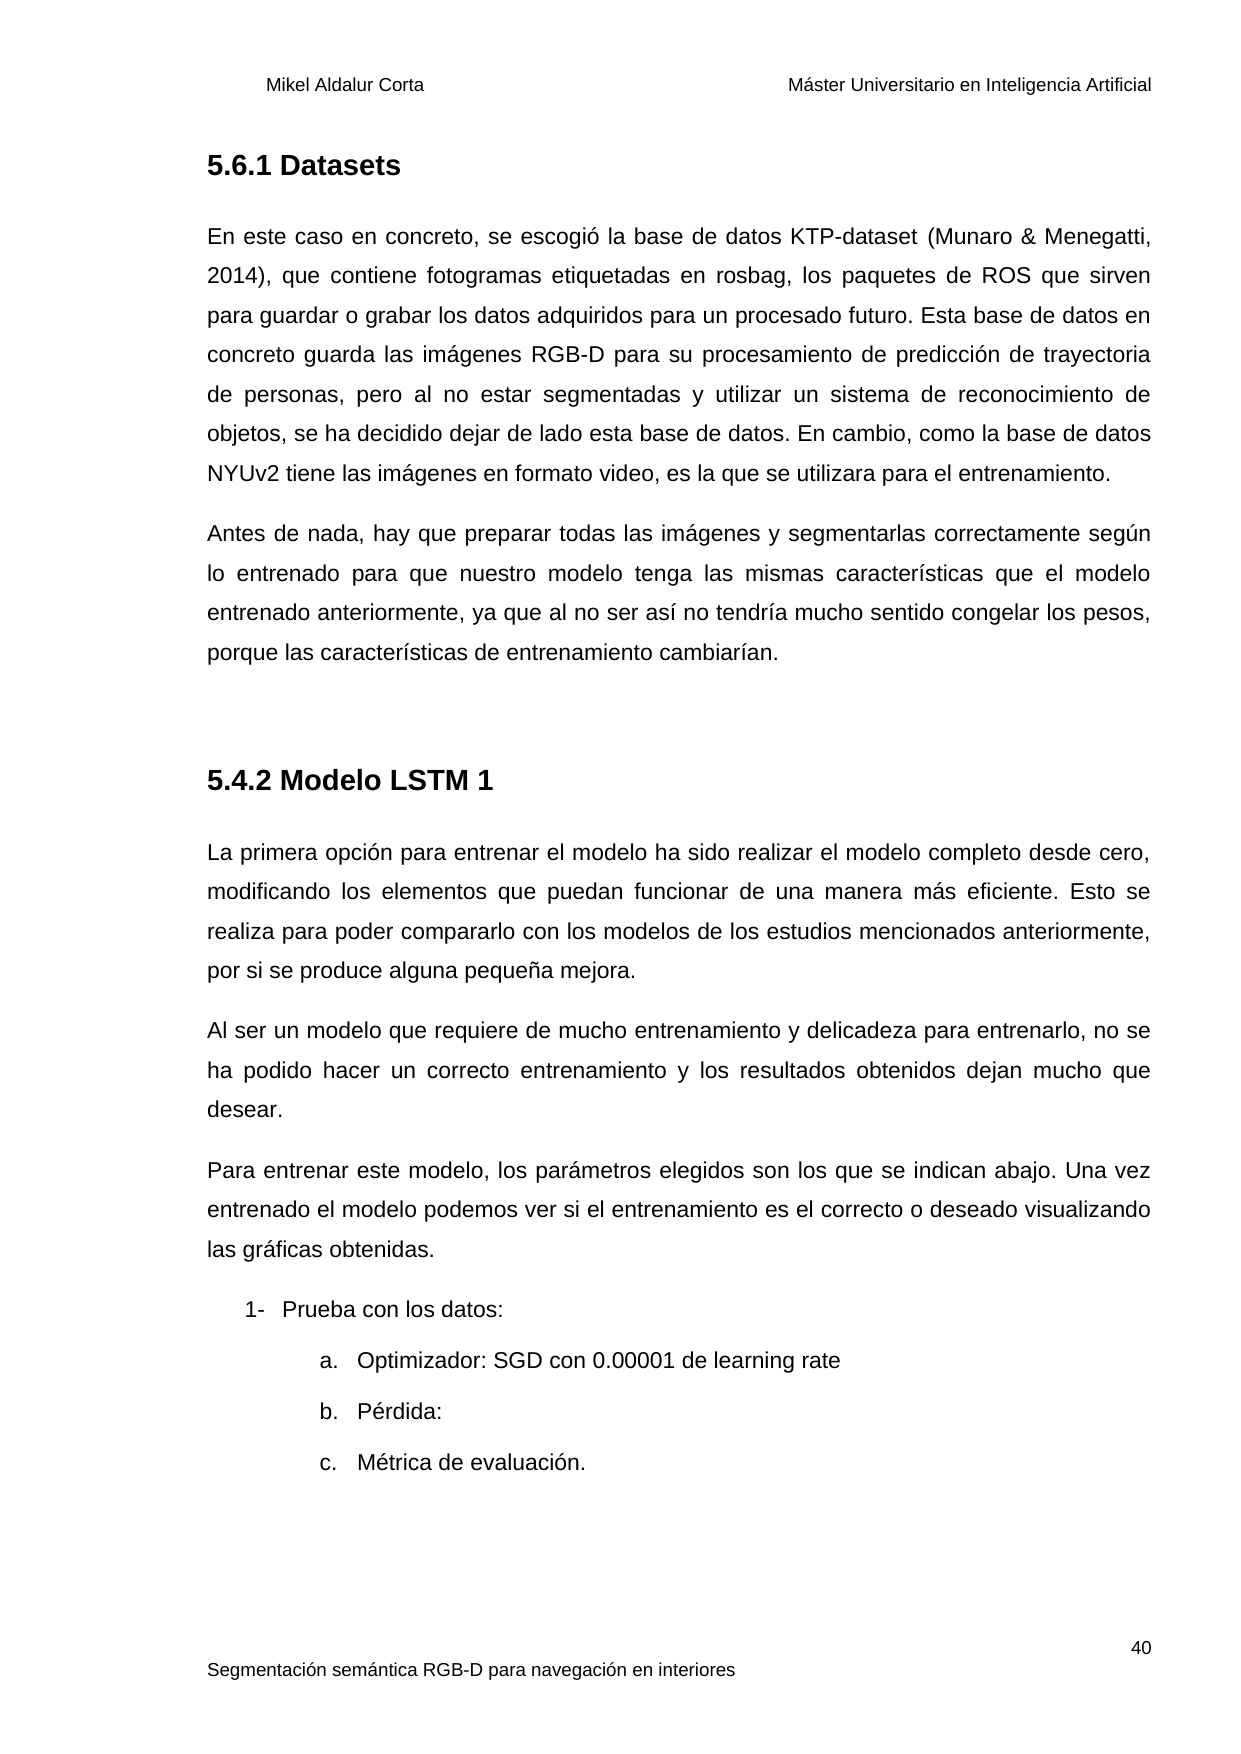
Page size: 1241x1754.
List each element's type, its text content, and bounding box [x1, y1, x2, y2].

subtitle 5.6.1 Datasets [207, 148, 1152, 181]
text Antes de nada, hay que preparar todas las imágenes y segmentarlas correctamente según lo entrenado para que nuestro modelo tenga las mismas características que el modelo entrenado anteriormente, ya que al no ser así no tendría mucho sentido congelar los pesos, porque las características de entrenamiento cambiarían. [207, 520, 1152, 665]
list Prueba con los datos: [244, 1296, 1152, 1322]
subtitle 5.4.2 Modelo LSTM 1 [207, 763, 1152, 797]
text En este caso en concreto, se escogió la base de datos KTP-dataset (Munaro & Menegatti, 2014), que contiene fotogramas etiquetadas en rosbag, los paquetes de ROS que sirven para guardar o grabar los datos adquiridos para un procesado futuro. Esta base de datos en concreto guarda las imágenes RGB-D para su procesamiento de predicción de trayectoria de personas, pero al no estar segmentadas y utilizar un sistema de reconocimiento de objetos, se ha decidido dejar de lado esta base de datos. En cambio, como la base de datos NYUv2 tiene las imágenes en formato video, es la que se utilizara para el entrenamiento. [207, 223, 1152, 486]
list Métrica de evaluación. [319, 1449, 1152, 1476]
list Optimizador: SGD con 0.00001 de learning rate [319, 1347, 1152, 1373]
text Al ser un modelo que requiere de mucho entrenamiento y delicadeza para entrenarlo, no se ha podido hacer un correcto entrenamiento y los resultados obtenidos dejan mucho que desear. [207, 1017, 1152, 1123]
list Pérdida: [319, 1398, 1152, 1424]
text La primera opción para entrenar el modelo ha sido realizar el modelo completo desde cero, modificando los elementos que puedan funcionar de una manera más eficiente. Esto se realiza para poder compararlo con los modelos de los estudios mencionados anteriormente, por si se produce alguna pequeña mejora. [207, 839, 1152, 983]
text Para entrenar este modelo, los parámetros elegidos son los que se indican abajo. Una vez entrenado el modelo podemos ver si el entrenamiento es el correcto o deseado visualizando las gráficas obtenidas. [207, 1157, 1152, 1262]
